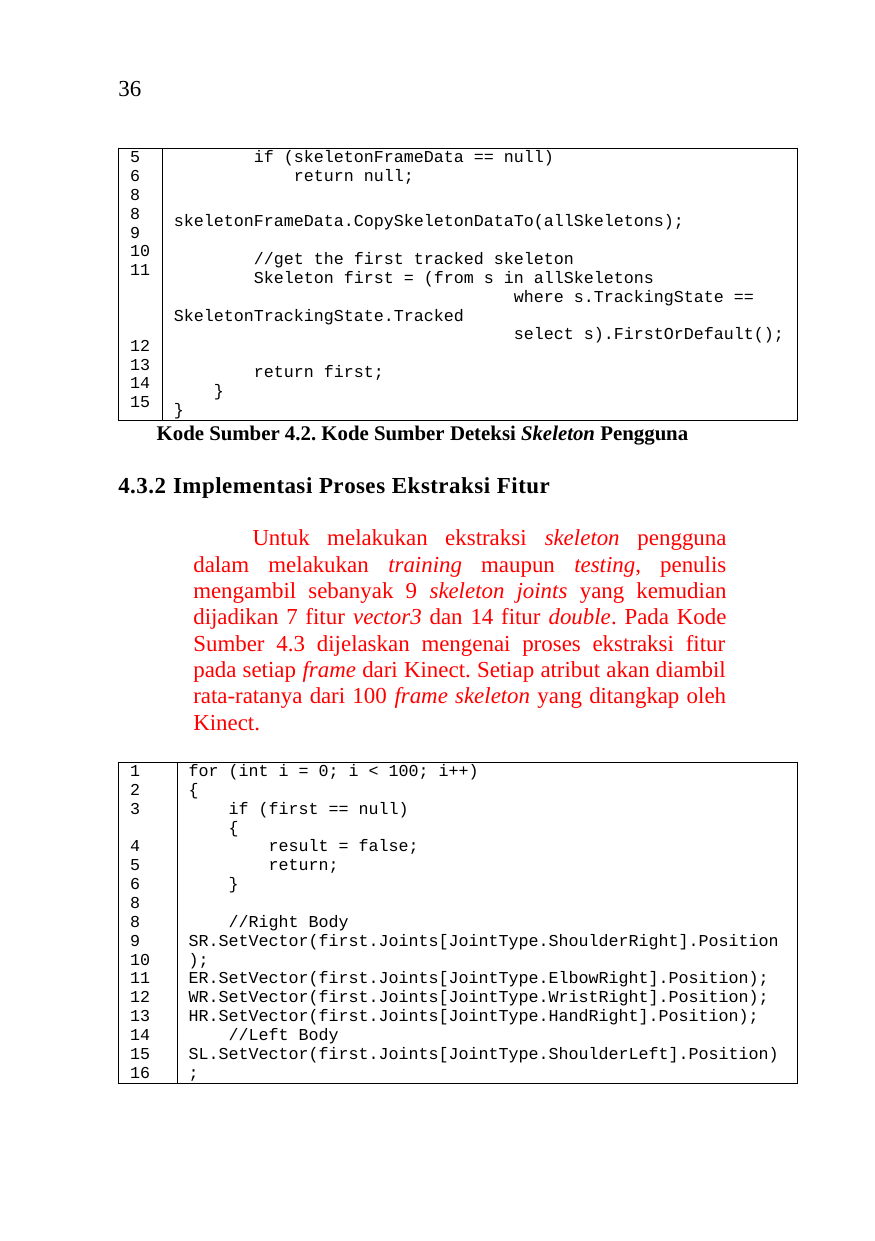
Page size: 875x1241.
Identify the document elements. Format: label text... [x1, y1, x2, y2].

table_header 1 2 3 4 5 6 8 8 9 10 11 12 13 14 15 [119, 149, 162, 420]
subtitle 4.3.2 Implementasi Proses Ekstraksi Fitur [118, 472, 726, 498]
list Kode Sumber 4.2. Kode Sumber Deteksi Skeleton Pengguna [118, 421, 726, 445]
text Untuk melakukan ekstraksi skeleton pengguna dalam melakukan training maupun testing, penulis mengambil sebanyak 9 skeleton joints yang kemudian dijadikan 7 fitur vector3 dan 14 fitur double. Pada Kode Sumber 4.3 dijelaskan mengenai proses ekstraksi fitur pada setiap frame dari Kinect. Setiap atribut akan diambil rata-ratanya dari 100 frame skeleton yang ditangkap oleh Kinect. [193, 524, 726, 735]
